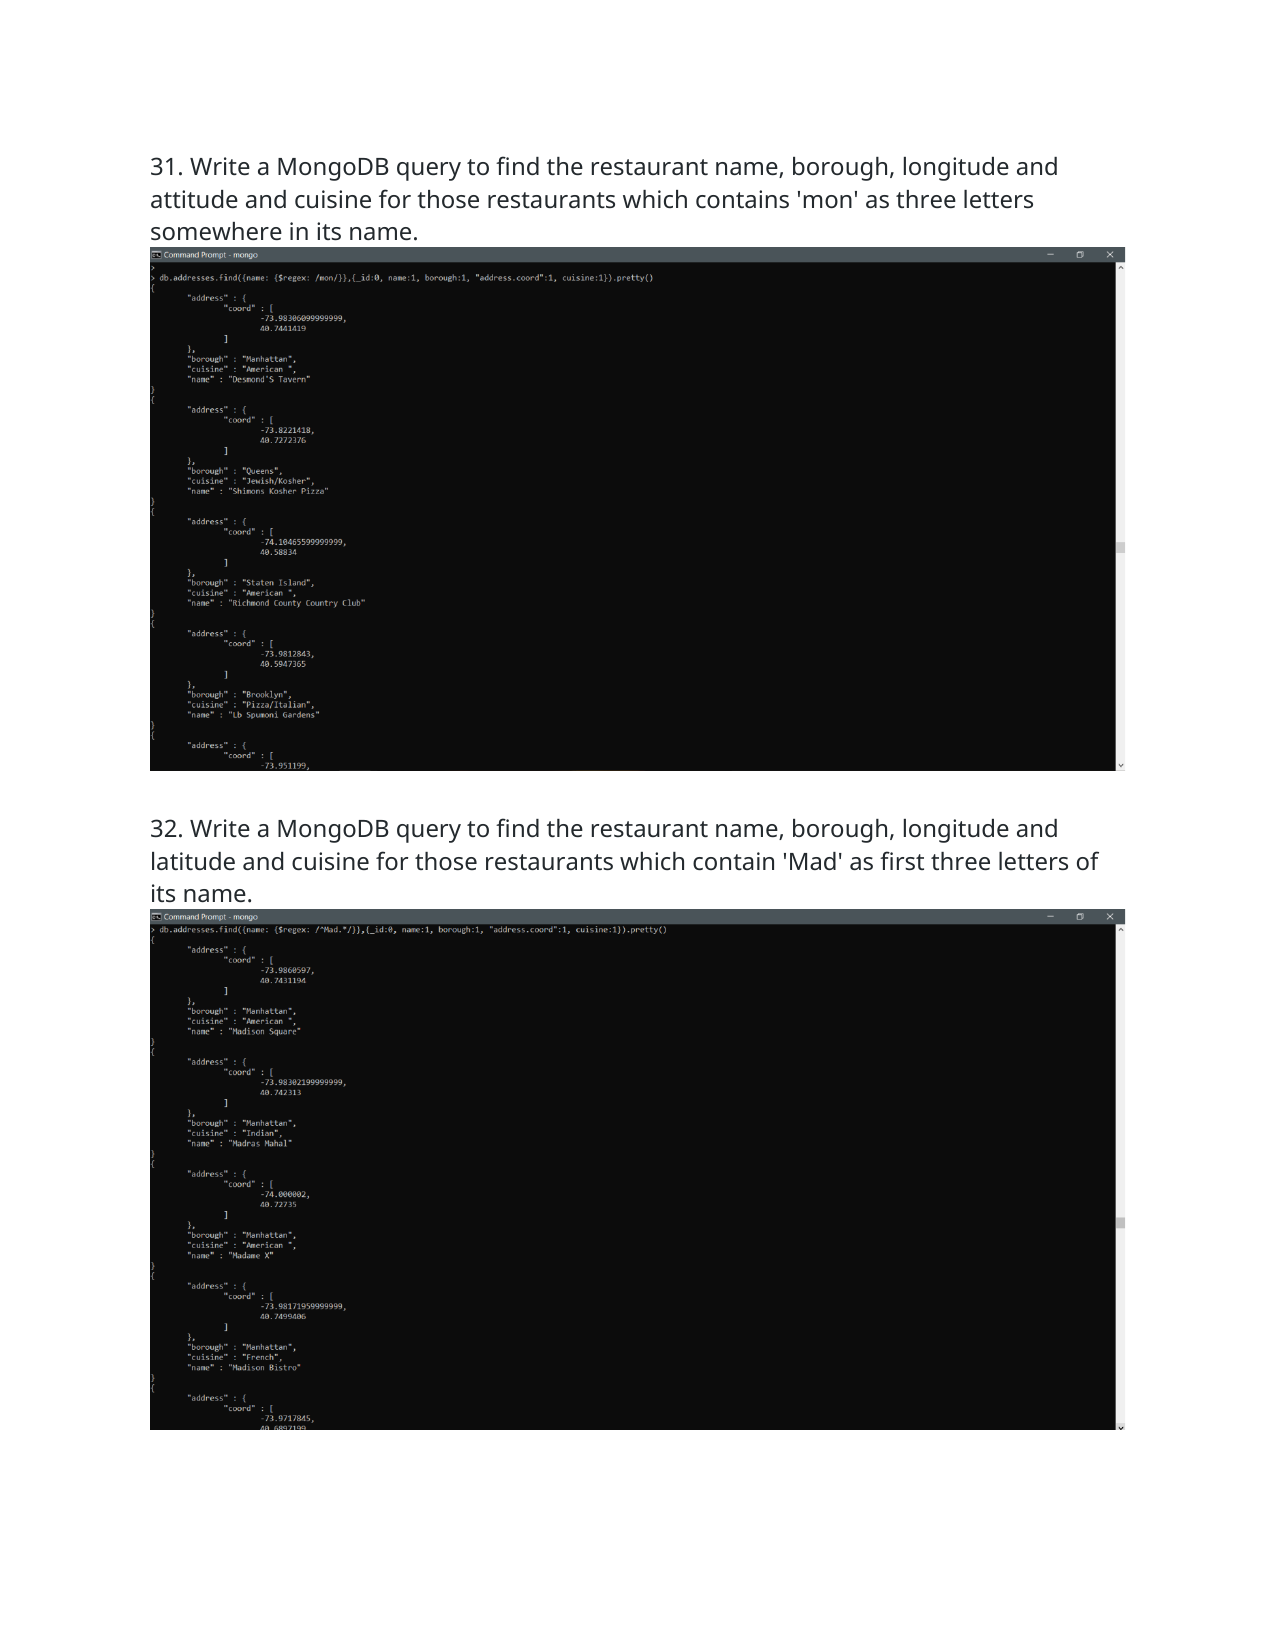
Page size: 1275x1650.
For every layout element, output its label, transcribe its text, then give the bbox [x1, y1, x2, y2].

picture [150, 248, 1125, 771]
text 32. Write a MongoDB query to find the restaurant name, borough, longitude and latitude and cuisine for those restaurants which contain 'Mad' as first three letters of its name. [150, 812, 1125, 910]
text 31. Write a MongoDB query to find the restaurant name, borough, longitude and attitude and cuisine for those restaurants which contains 'mon' as three letters somewhere in its name. [150, 150, 1125, 248]
picture [150, 910, 1125, 1430]
